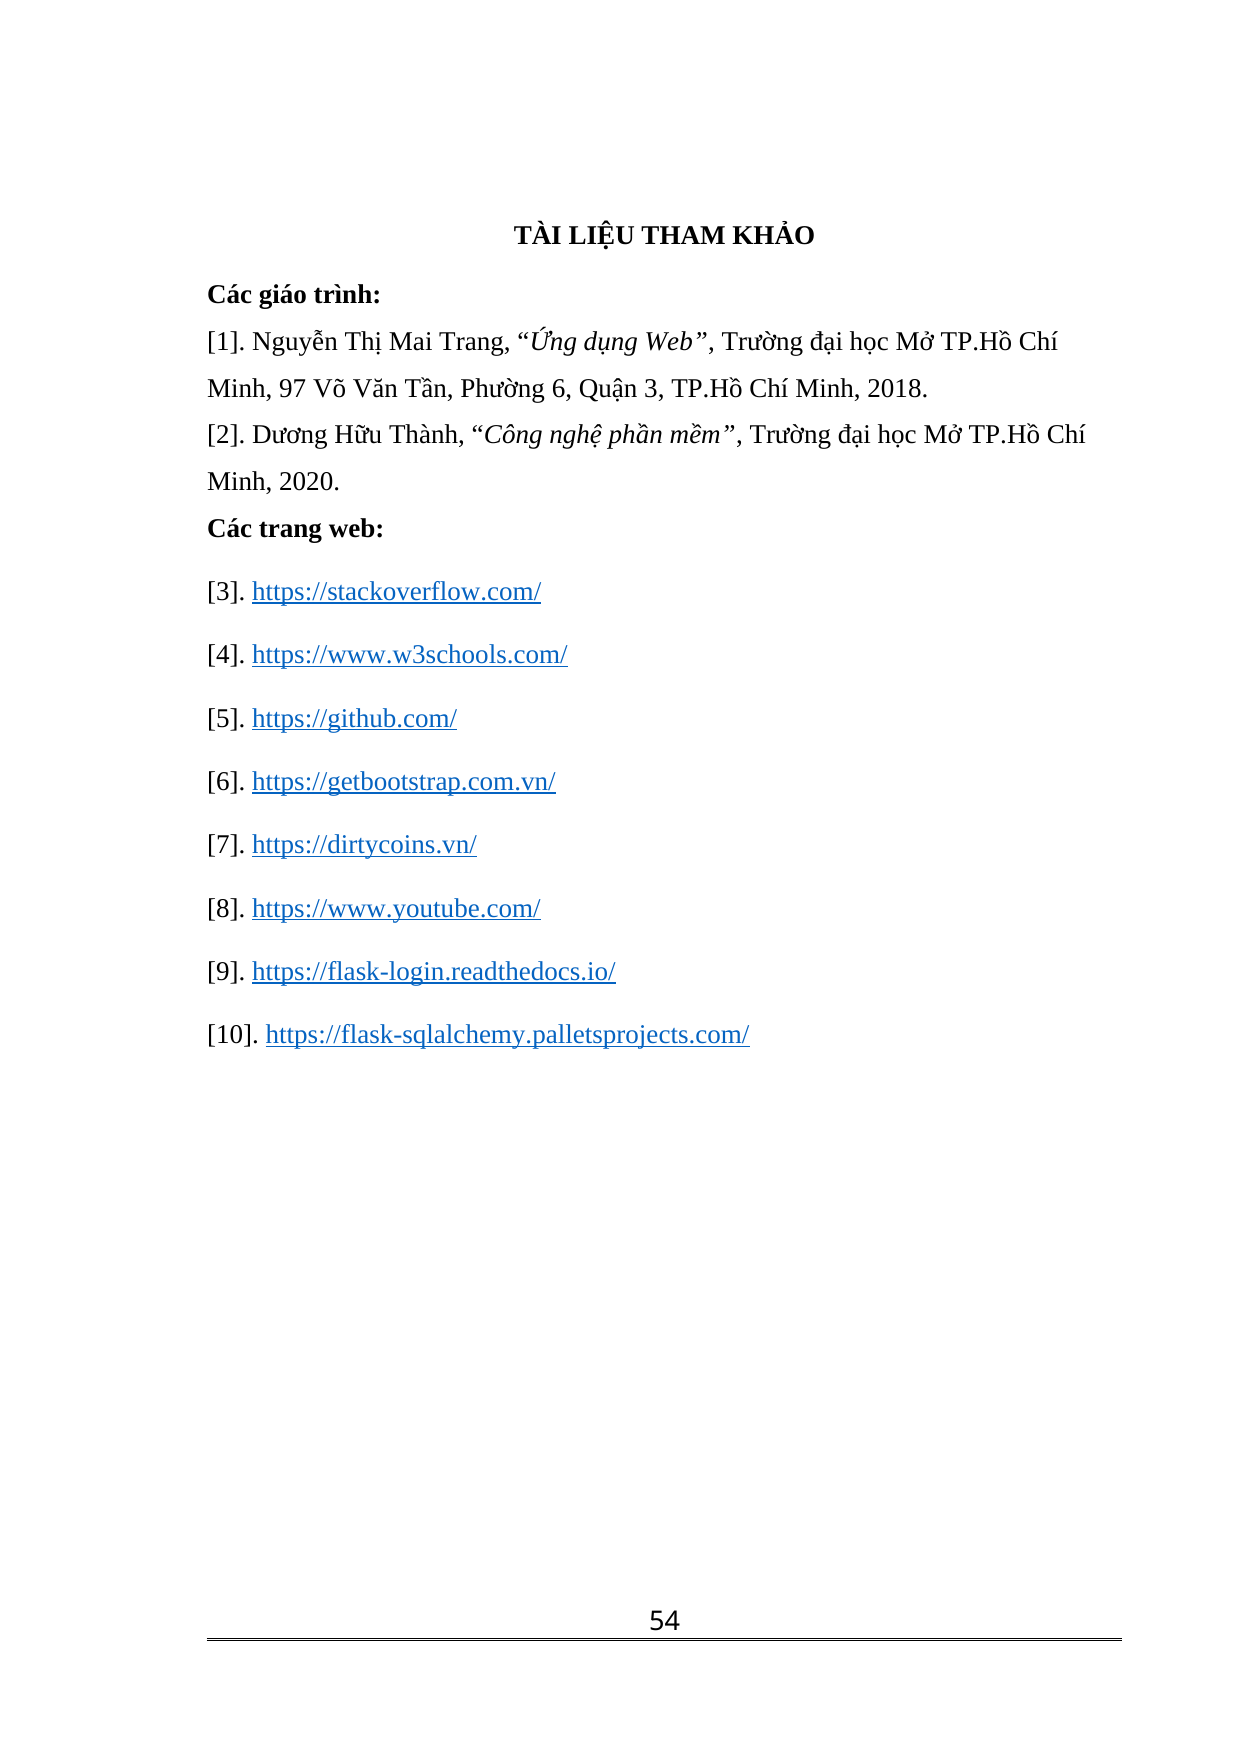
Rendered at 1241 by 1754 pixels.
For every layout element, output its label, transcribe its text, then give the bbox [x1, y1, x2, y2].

text Các giáo trình: [207, 278, 1122, 309]
text [1]. Nguyễn Thị Mai Trang, “Ứng dụng Web”, Trường đại học Mở TP.Hồ Chí Minh, 97 Võ Văn Tần, Phường 6, Quận 3, TP.Hồ Chí Minh, 2018. [207, 325, 1122, 403]
text [3]. https://stackoverflow.com/ [207, 575, 1122, 606]
text [2]. Dương Hữu Thành, “Công nghệ phần mềm”, Trường đại học Mở TP.Hồ Chí Minh, 2020. [207, 418, 1122, 496]
text [7]. https://dirtycoins.vn/ [207, 828, 1122, 859]
text [8]. https://www.youtube.com/ [207, 892, 1122, 923]
text [10]. https://flask-sqlalchemy.palletsprojects.com/ [207, 1018, 1122, 1049]
text Các trang web: [207, 512, 1122, 543]
text [6]. https://getbootstrap.com.vn/ [207, 765, 1122, 796]
text [9]. https://flask-login.readthedocs.io/ [207, 955, 1122, 986]
text [5]. https://github.com/ [207, 702, 1122, 733]
text [4]. https://www.w3schools.com/ [207, 638, 1122, 669]
subtitle TÀI LIỆU THAM KHẢO [207, 219, 1122, 250]
